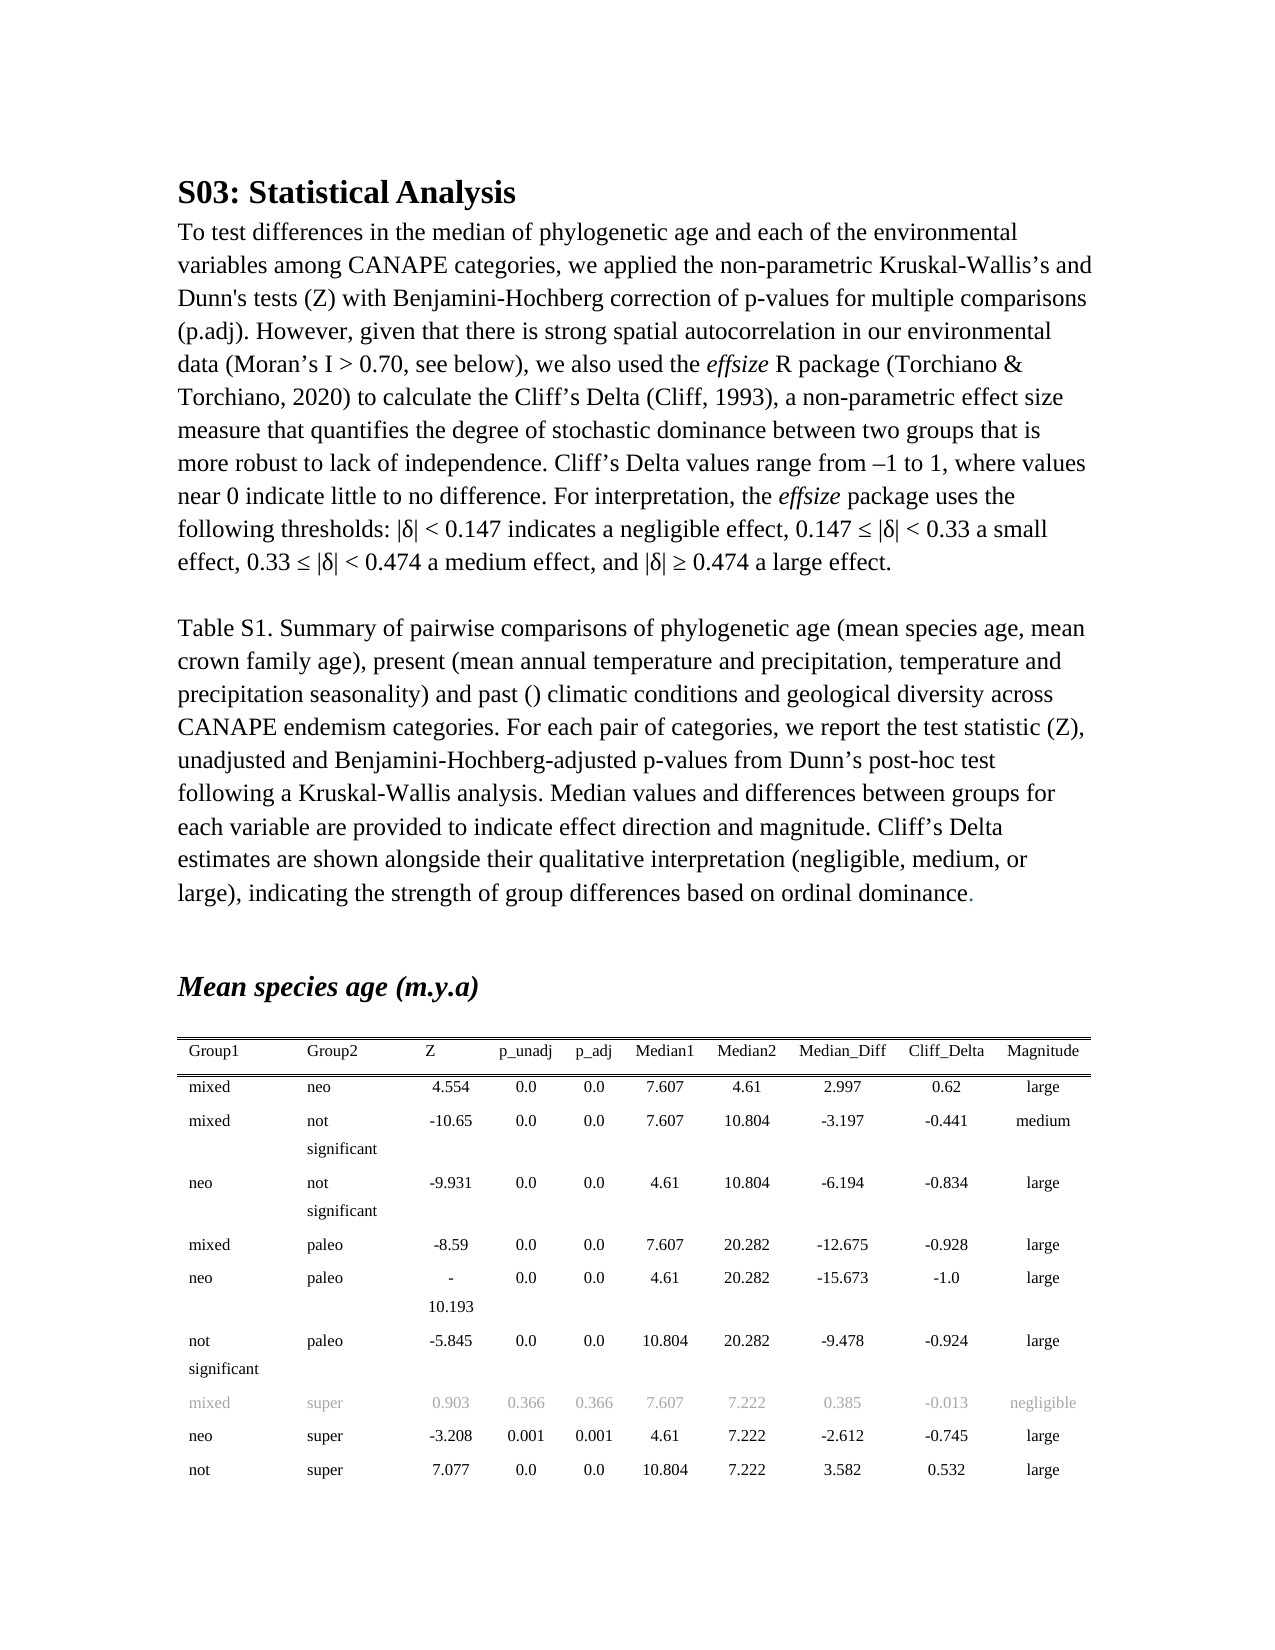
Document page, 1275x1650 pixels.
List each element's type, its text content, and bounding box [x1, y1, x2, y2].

table_cell large [996, 1459, 1091, 1493]
table_cell 0.366 [564, 1393, 624, 1426]
table_cell large [996, 1077, 1091, 1110]
table_cell 0.0 [488, 1330, 564, 1392]
table_cell -0.928 [897, 1235, 996, 1268]
table_cell 20.282 [706, 1330, 788, 1392]
table_cell 0.0 [488, 1459, 564, 1493]
table_cell 0.0 [488, 1268, 564, 1330]
table_cell mixed [177, 1110, 296, 1172]
table_cell 10.804 [706, 1173, 788, 1235]
table_cell large [996, 1235, 1091, 1268]
table_cell 20.282 [706, 1268, 788, 1330]
table_cell -5.845 [414, 1330, 488, 1392]
table_cell mixed [177, 1077, 296, 1110]
table_cell -10.65 [414, 1110, 488, 1172]
table_cell not significant [296, 1173, 414, 1235]
table_cell neo [296, 1077, 414, 1110]
table_cell 0.0 [564, 1235, 624, 1268]
table_cell not significant [177, 1330, 296, 1392]
table_header Median1 [624, 1040, 706, 1074]
table_cell -0.834 [897, 1173, 996, 1235]
table_cell negligible [996, 1393, 1091, 1426]
table_cell neo [177, 1173, 296, 1235]
table_cell super [296, 1393, 414, 1426]
table_header Z [414, 1040, 488, 1074]
table_cell 7.607 [624, 1235, 706, 1268]
table_cell 0.0 [564, 1330, 624, 1392]
table_cell 0.0 [564, 1459, 624, 1493]
table_cell 0.532 [897, 1459, 996, 1493]
table_cell mixed [177, 1235, 296, 1268]
table_cell paleo [296, 1330, 414, 1392]
table_cell super [296, 1426, 414, 1459]
table_cell 7.607 [624, 1110, 706, 1172]
text To test differences in the median of phylogenetic age and each of the environmental variables among CANAPE categories, we applied the non-parametric Kruskal-Wallis’s and Dunn's tests (Z) with Benjamini-Hochberg correction of p-values for multiple comparisons (p.adj). However, given that there is strong spatial autocorrelation in our environmental data (Moran’s I > 0.70, see below), we also used the effsize R package (Torchiano & Torchiano, 2020) to calculate the Cliff’s Delta (Cliff, 1993), a non-parametric effect size measure that quantifies the degree of stochastic dominance between two groups that is more robust to lack of independence. Cliff’s Delta values range from –1 to 1, where values near 0 indicate little to no difference. For interpretation, the effsize package uses the following thresholds: |δ| < 0.147 indicates a negligible effect, 0.147 ≤ |δ| < 0.33 a small effect, 0.33 ≤ |δ| < 0.474 a medium effect, and |δ| ≥ 0.474 a large effect. [177, 217, 1098, 576]
table_header Group1 [177, 1040, 296, 1074]
table_cell large [996, 1426, 1091, 1459]
table_cell 0.0 [564, 1173, 624, 1235]
table_header Median_Diff [788, 1040, 897, 1074]
table_cell 7.222 [706, 1459, 788, 1493]
table_cell 0.62 [897, 1077, 996, 1110]
table_cell 0.385 [788, 1393, 897, 1426]
table_cell 7.077 [414, 1459, 488, 1493]
table_cell -0.745 [897, 1426, 996, 1459]
table_cell -1.0 [897, 1268, 996, 1330]
table_cell -0.013 [897, 1393, 996, 1426]
table_cell 0.903 [414, 1393, 488, 1426]
table_cell -15.673 [788, 1268, 897, 1330]
table_cell 0.0 [488, 1110, 564, 1172]
table_cell large [996, 1330, 1091, 1392]
table_cell 4.61 [624, 1426, 706, 1459]
table_header Group2 [296, 1040, 414, 1074]
table_cell paleo [296, 1235, 414, 1268]
table_header Cliff_Delta [897, 1040, 996, 1074]
table_cell 0.0 [488, 1077, 564, 1110]
table_cell 7.222 [706, 1426, 788, 1459]
table_cell 7.222 [706, 1393, 788, 1426]
table_cell 0.0 [488, 1173, 564, 1235]
table_cell 3.582 [788, 1459, 897, 1493]
table_cell 10.804 [624, 1330, 706, 1392]
table_cell 4.554 [414, 1077, 488, 1110]
table_cell 0.0 [488, 1235, 564, 1268]
table_cell -10.193 [414, 1268, 488, 1330]
table_cell -0.441 [897, 1110, 996, 1172]
table_cell 20.282 [706, 1235, 788, 1268]
table_header Median2 [706, 1040, 788, 1074]
table_header p_unadj [488, 1040, 564, 1074]
table_cell -12.675 [788, 1235, 897, 1268]
table_cell -9.478 [788, 1330, 897, 1392]
table_cell -3.197 [788, 1110, 897, 1172]
table_cell 2.997 [788, 1077, 897, 1110]
table_cell medium [996, 1110, 1091, 1172]
subtitle S03: Statistical Analysis [177, 173, 1098, 211]
table_cell 10.804 [706, 1110, 788, 1172]
table_cell 7.607 [624, 1393, 706, 1426]
table_cell 0.0 [564, 1077, 624, 1110]
subtitle Mean species age (m.y.a) [177, 969, 1098, 1002]
table_cell 4.61 [624, 1173, 706, 1235]
table_cell -0.924 [897, 1330, 996, 1392]
table_cell -9.931 [414, 1173, 488, 1235]
table_cell 0.0 [564, 1268, 624, 1330]
table_cell mixed [177, 1393, 296, 1426]
table_cell not significant [177, 1459, 296, 1493]
table_cell large [996, 1173, 1091, 1235]
table_cell super [296, 1459, 414, 1493]
table_cell 0.366 [488, 1393, 564, 1426]
table_cell neo [177, 1426, 296, 1459]
table_cell -3.208 [414, 1426, 488, 1459]
table_header Magnitude [996, 1040, 1091, 1074]
table_cell neo [177, 1268, 296, 1330]
table_header p_adj [564, 1040, 624, 1074]
table_cell not significant [296, 1110, 414, 1172]
table_cell 4.61 [624, 1268, 706, 1330]
table_cell 7.607 [624, 1077, 706, 1110]
table_cell -8.59 [414, 1235, 488, 1268]
text Table S1. Summary of pairwise comparisons of phylogenetic age (mean species age, mean crown family age), present (mean annual temperature and precipitation, temperature and precipitation seasonality) and past () climatic conditions and geological diversity across CANAPE endemism categories. For each pair of categories, we report the test statistic (Z), unadjusted and Benjamini-Hochberg-adjusted p-values from Dunn’s post-hoc test following a Kruskal-Wallis analysis. Median values and differences between groups for each variable are provided to indicate effect direction and magnitude. Cliff’s Delta estimates are shown alongside their qualitative interpretation (negligible, medium, or large), indicating the strength of group differences based on ordinal dominance. [177, 613, 1098, 906]
table_cell large [996, 1268, 1091, 1330]
table_cell paleo [296, 1268, 414, 1330]
table_cell 10.804 [624, 1459, 706, 1493]
table_cell 0.001 [564, 1426, 624, 1459]
table_cell -2.612 [788, 1426, 897, 1459]
table_cell 4.61 [706, 1077, 788, 1110]
table_cell 0.001 [488, 1426, 564, 1459]
table_cell 0.0 [564, 1110, 624, 1172]
table_cell -6.194 [788, 1173, 897, 1235]
